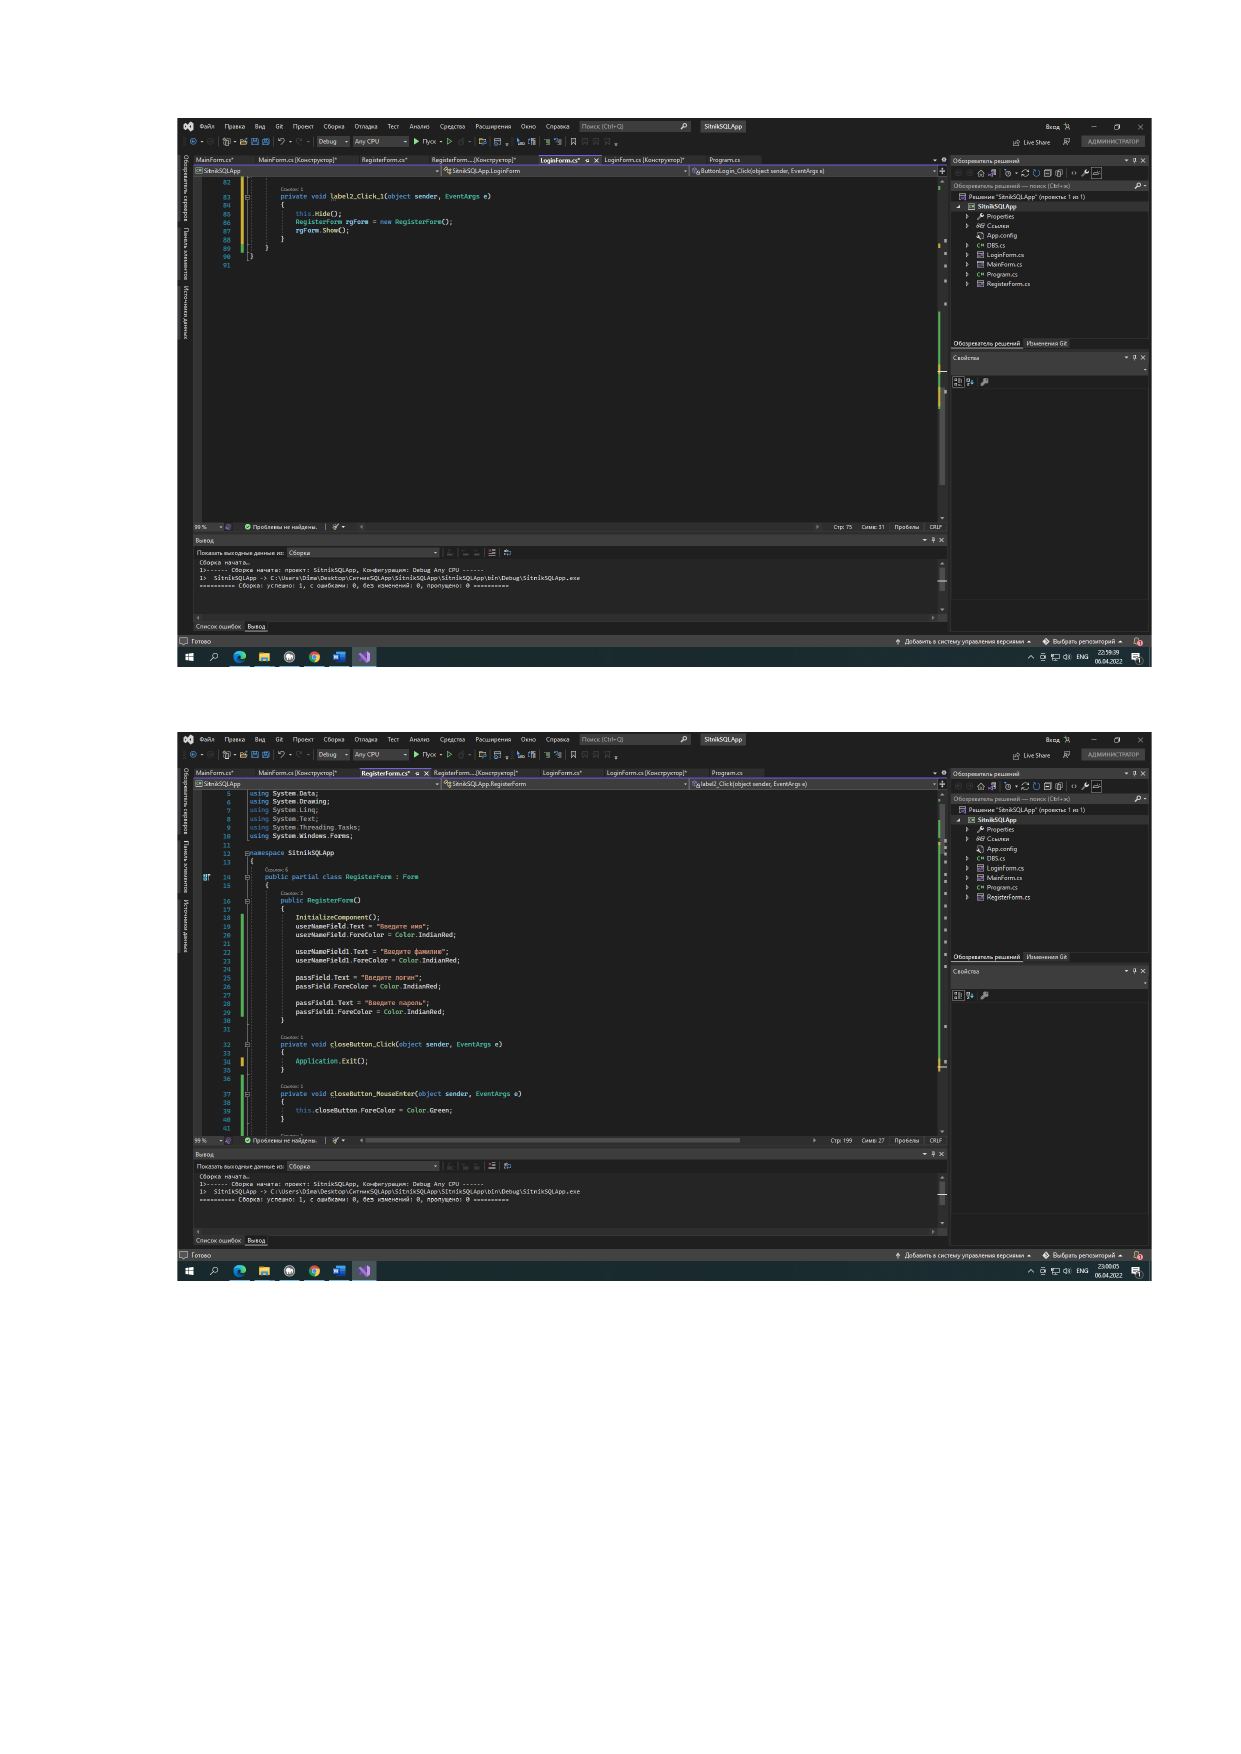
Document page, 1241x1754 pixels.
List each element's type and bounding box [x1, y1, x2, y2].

picture [177, 732, 1152, 1281]
picture [177, 118, 1152, 667]
